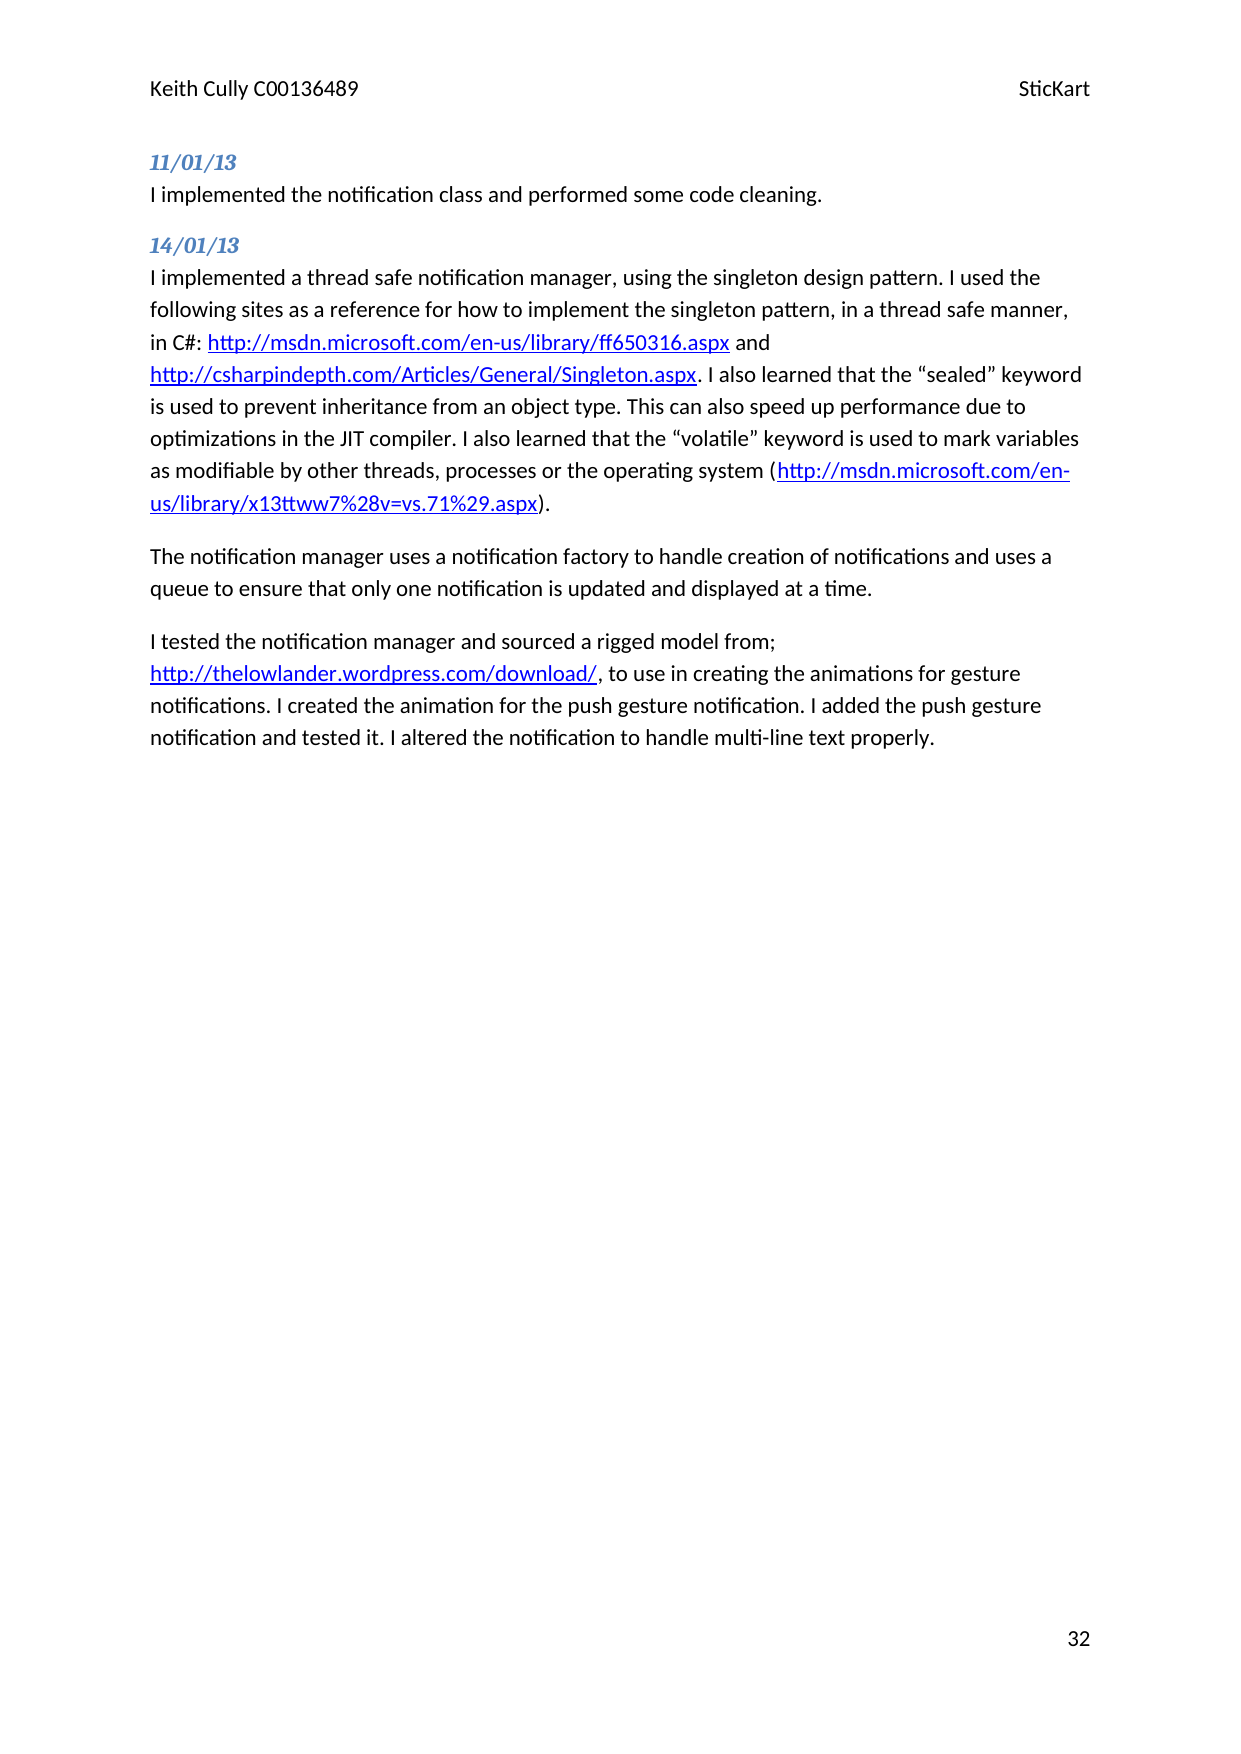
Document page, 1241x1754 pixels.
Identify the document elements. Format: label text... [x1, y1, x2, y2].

text The notification manager uses a notification factory to handle creation of notifications and uses a queue to ensure that only one notification is updated and displayed at a time. [150, 542, 1090, 602]
text I implemented the notification class and performed some code cleaning. [150, 180, 1090, 208]
subtitle 11/01/13 [150, 150, 1090, 176]
text I tested the notification manager and sourced a rigged model from; http://thelowlander.wordpress.com/download/, to use in creating the animations for gesture notifications. I created the animation for the push gesture notification. I added the push gesture notification and tested it. I altered the notification to handle multi-line text properly. [150, 627, 1090, 752]
subtitle 14/01/13 [150, 233, 1090, 259]
text I implemented a thread safe notification manager, using the singleton design pattern. I used the following sites as a reference for how to implement the singleton pattern, in a thread safe manner, in C#: http://msdn.microsoft.com/en-us/library/ff650316.aspx and http://csharpindepth.com/Articles/General/Singleton.aspx. I also learned that the “sealed” keyword is used to prevent inheritance from an object type. This can also speed up performance due to optimizations in the JIT compiler. I also learned that the “volatile” keyword is used to mark variables as modifiable by other threads, processes or the operating system (http://msdn.microsoft.com/en-us/library/x13ttww7%28v=vs.71%29.aspx). [150, 263, 1090, 517]
